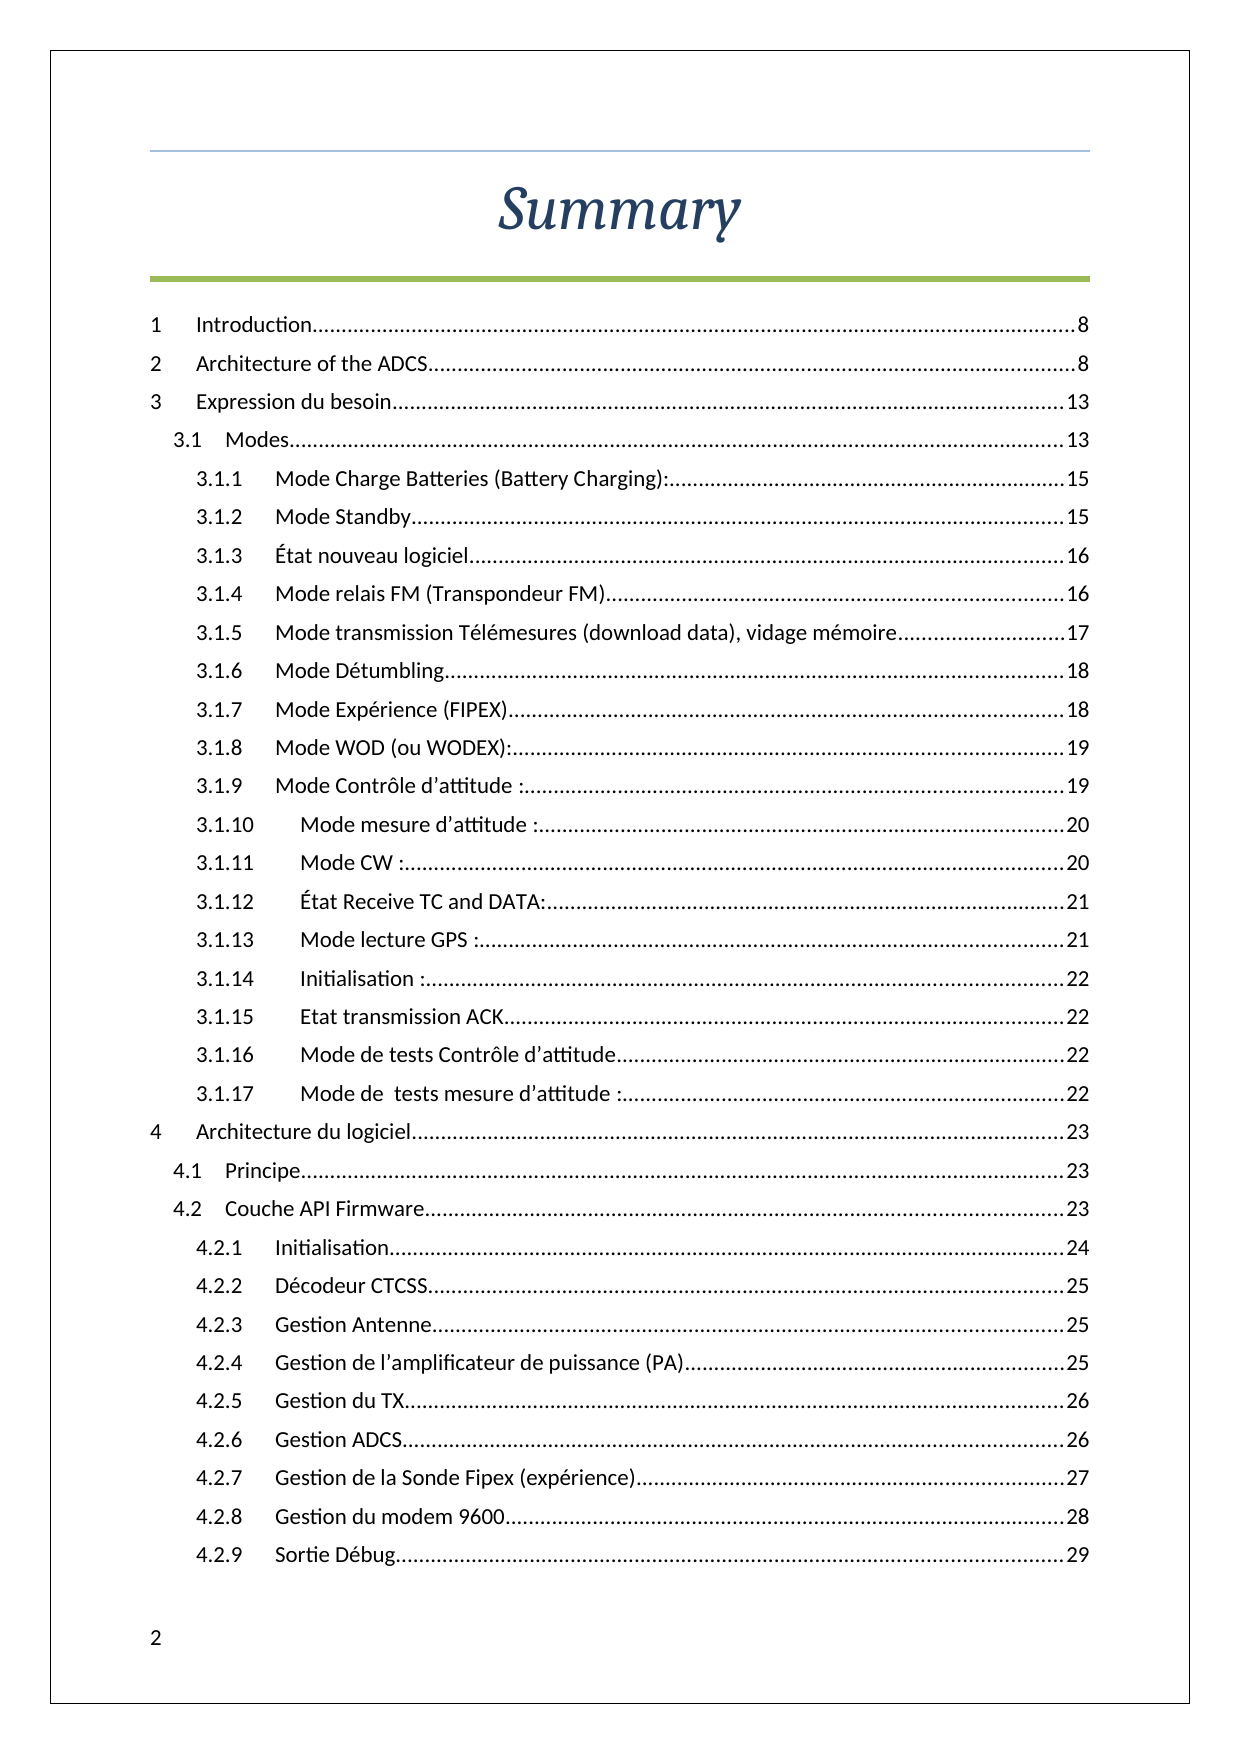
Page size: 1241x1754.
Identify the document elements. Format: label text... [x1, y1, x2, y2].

text 4.2.9 Sortie Débug 29 [196, 1540, 1090, 1568]
text 3.1.5 Mode transmission Télémesures (download data), vidage mémoire 17 [196, 618, 1090, 646]
text 3.1.16 Mode de tests Contrôle d’attitude 22 [196, 1041, 1090, 1069]
text 4.2.6 Gestion ADCS 26 [196, 1425, 1090, 1453]
text 4.2 Couche API Firmware 23 [173, 1194, 1090, 1222]
text 3.1.17 Mode de tests mesure d’attitude : 22 [196, 1079, 1090, 1107]
title Summary [150, 152, 1090, 276]
text 4.2.7 Gestion de la Sonde Fipex (expérience) 27 [196, 1463, 1090, 1491]
text 4.1 Principe 23 [173, 1156, 1090, 1184]
text 4 Architecture du logiciel 23 [150, 1117, 1090, 1146]
text 4.2.1 Initialisation 24 [196, 1233, 1090, 1261]
text 3.1.14 Initialisation : 22 [196, 964, 1090, 992]
text 3.1.11 Mode CW : 20 [196, 848, 1090, 876]
text 1 Introduction 8 [150, 310, 1090, 338]
text 3.1.4 Mode relais FM (Transpondeur FM) 16 [196, 579, 1090, 607]
text 3.1.10 Mode mesure d’attitude : 20 [196, 810, 1090, 838]
text 3.1.3 État nouveau logiciel 16 [196, 541, 1090, 569]
text 4.2.2 Décodeur CTCSS 25 [196, 1271, 1090, 1299]
text 3.1.1 Mode Charge Batteries (Battery Charging): 15 [196, 464, 1090, 492]
text 3.1.7 Mode Expérience (FIPEX) 18 [196, 695, 1090, 723]
text 4.2.8 Gestion du modem 9600 28 [196, 1502, 1090, 1530]
text 3.1.9 Mode Contrôle d’attitude : 19 [196, 772, 1090, 799]
text 3.1.15 Etat transmission ACK 22 [196, 1002, 1090, 1030]
text 3.1.8 Mode WOD (ou WODEX): 19 [196, 733, 1090, 761]
text 3.1.2 Mode Standby 15 [196, 502, 1090, 531]
text 3.1 Modes 13 [173, 426, 1090, 454]
text 3.1.13 Mode lecture GPS : 21 [196, 925, 1090, 953]
text 3 Expression du besoin 13 [150, 387, 1090, 415]
text 4.2.5 Gestion du TX 26 [196, 1387, 1090, 1414]
text 4.2.4 Gestion de l’amplificateur de puissance (PA) 25 [196, 1348, 1090, 1376]
text 3.1.6 Mode Détumbling 18 [196, 656, 1090, 684]
text 2 Architecture of the ADCS 8 [150, 349, 1090, 377]
text 4.2.3 Gestion Antenne 25 [196, 1310, 1090, 1338]
text 3.1.12 État Receive TC and DATA: 21 [196, 887, 1090, 915]
